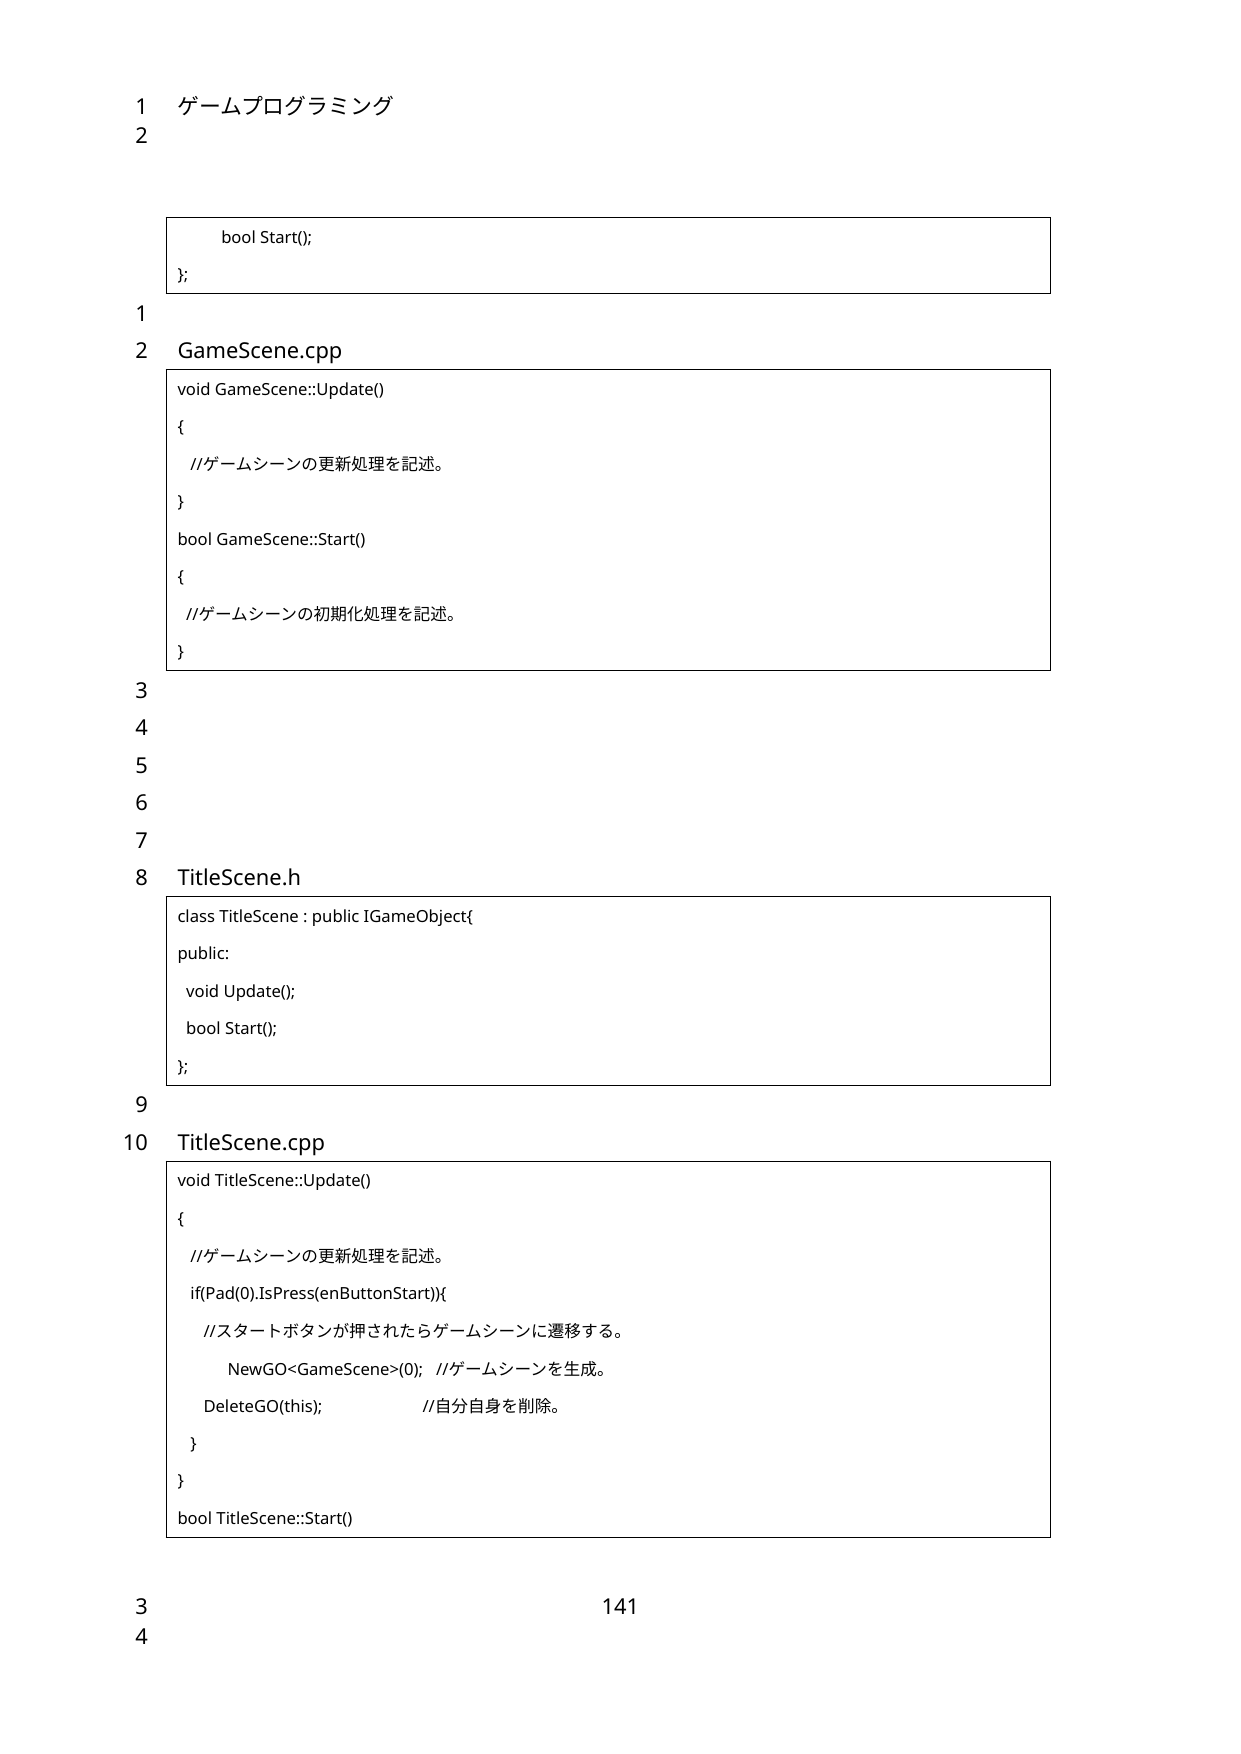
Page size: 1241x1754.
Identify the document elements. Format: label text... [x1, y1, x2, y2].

table_header class TitleScene : public IGameObject{ public: void Update(); bool Start(); }; [167, 897, 1050, 1084]
text TitleScene.cpp [177, 1123, 1063, 1161]
text GameScene.cpp [177, 331, 1063, 369]
text TitleScene.h [177, 858, 1063, 896]
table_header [167, 218, 1050, 293]
table_header void GameScene::Update() { //ゲームシーンの更新処理を記述。 } bool GameScene::Start() { //ゲームシーンの初期化処理を記述。 } [167, 370, 1050, 670]
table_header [167, 1162, 1050, 1537]
